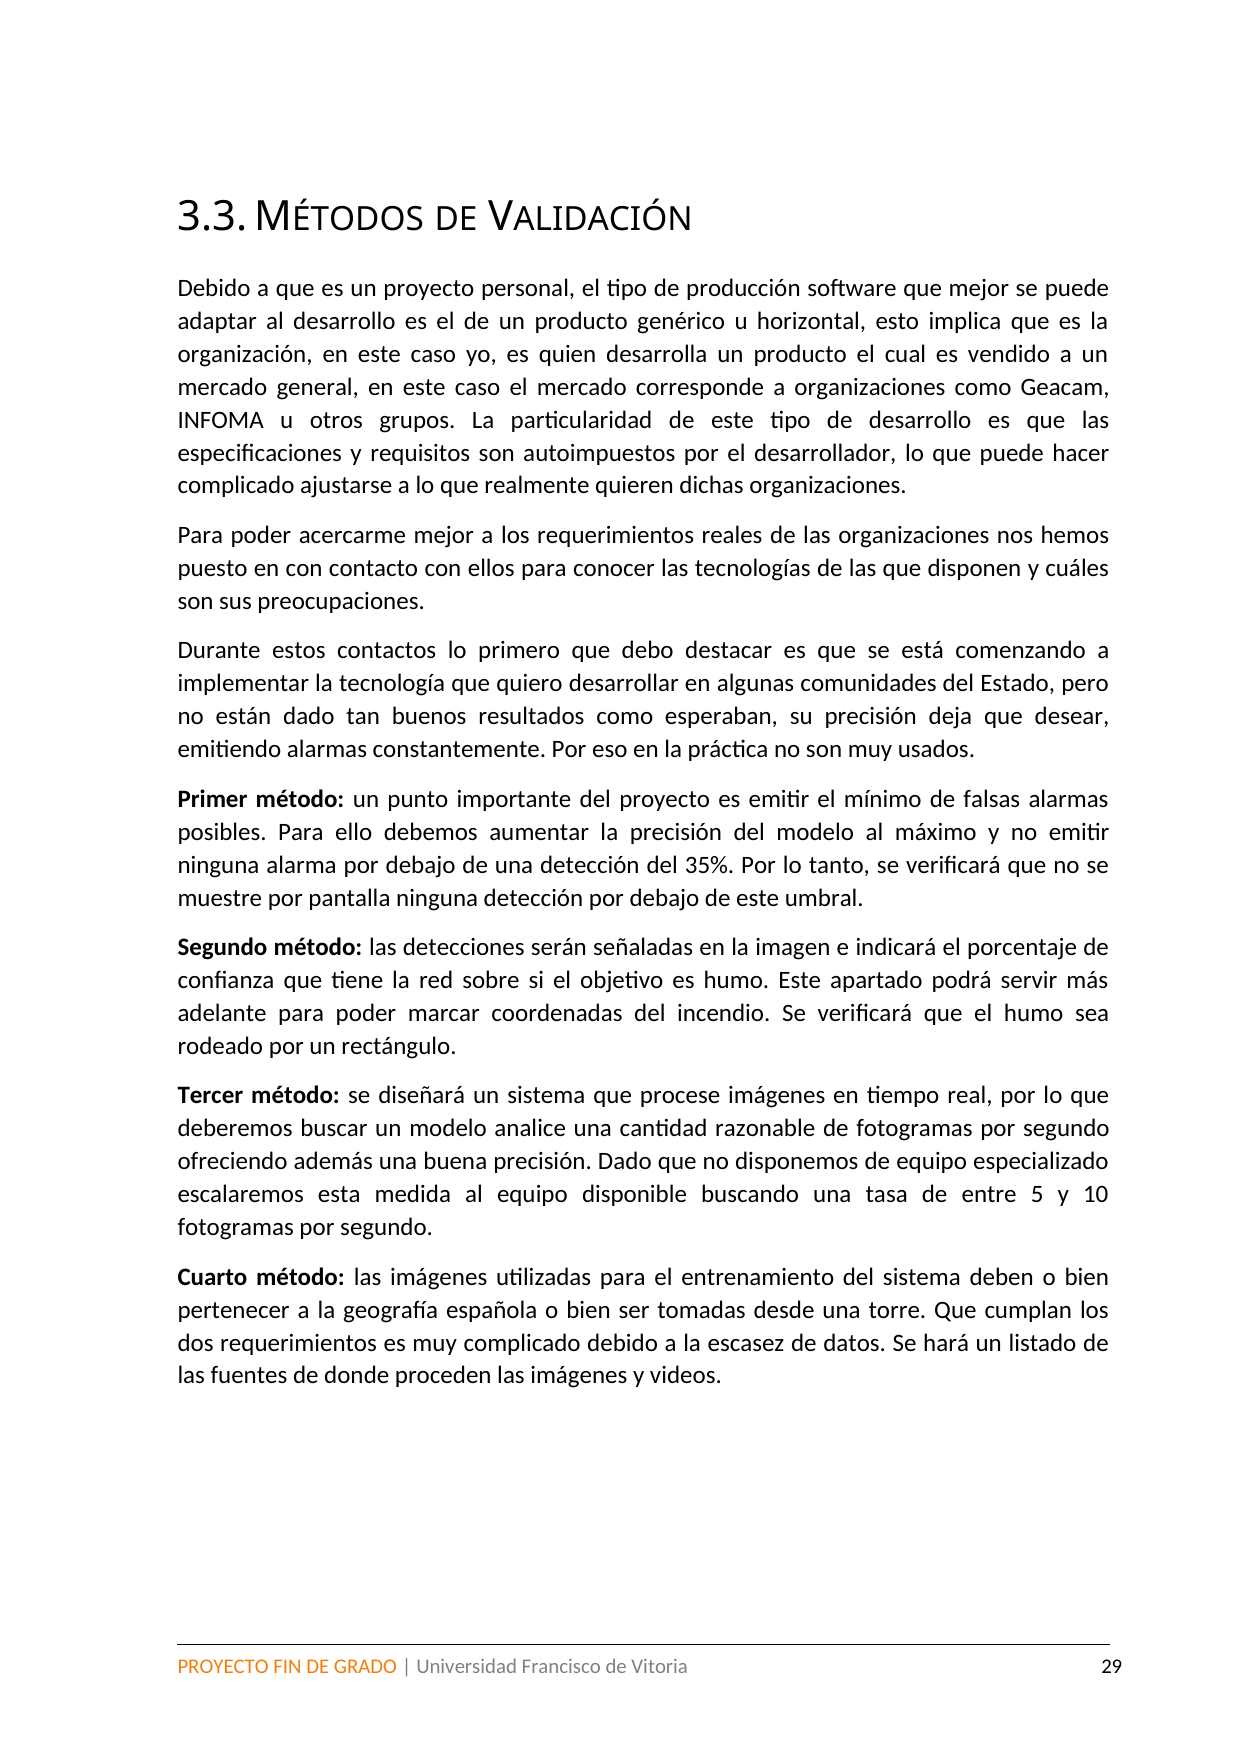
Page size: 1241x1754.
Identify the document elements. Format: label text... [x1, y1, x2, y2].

text Debido a que es un proyecto personal, el tipo de producción software que mejor se puede adaptar al desarrollo es el de un producto genérico u horizontal, esto implica que es la organización, en este caso yo, es quien desarrolla un producto el cual es vendido a un mercado general, en este caso el mercado corresponde a organizaciones como Geacam, INFOMA u otros grupos. La particularidad de este tipo de desarrollo es que las especificaciones y requisitos son autoimpuestos por el desarrollador, lo que puede hacer complicado ajustarse a lo que realmente quieren dichas organizaciones. [177, 272, 1110, 500]
text Para poder acercarme mejor a los requerimientos reales de las organizaciones nos hemos puesto en con contacto con ellos para conocer las tecnologías de las que disponen y cuáles son sus preocupaciones. [177, 519, 1110, 616]
text Cuarto método: las imágenes utilizadas para el entrenamiento del sistema deben o bien pertenecer a la geografía española o bien ser tomadas desde una torre. Que cumplan los dos requerimientos es muy complicado debido a la escasez de datos. Se hará un listado de las fuentes de donde proceden las imágenes y videos. [177, 1261, 1110, 1390]
text Primer método: un punto importante del proyecto es emitir el mínimo de falsas alarmas posibles. Para ello debemos aumentar la precisión del modelo al máximo y no emitir ninguna alarma por debajo de una detección del 35%. Por lo tanto, se verificará que no se muestre por pantalla ninguna detección por debajo de este umbral. [177, 783, 1110, 912]
subtitle Métodos de Validación [177, 186, 1110, 243]
text Durante estos contactos lo primero que debo destacar es que se está comenzando a implementar la tecnología que quiero desarrollar en algunas comunidades del Estado, pero no están dado tan buenos resultados como esperaban, su precisión deja que desear, emitiendo alarmas constantemente. Por eso en la práctica no son muy usados. [177, 634, 1110, 764]
text Segundo método: las detecciones serán señaladas en la imagen e indicará el porcentaje de confianza que tiene la red sobre si el objetivo es humo. Este apartado podrá servir más adelante para poder marcar coordenadas del incendio. Se verificará que el humo sea rodeado por un rectángulo. [177, 931, 1110, 1061]
text Tercer método: se diseñará un sistema que procese imágenes en tiempo real, por lo que deberemos buscar un modelo analice una cantidad razonable de fotogramas por segundo ofreciendo además una buena precisión. Dado que no disponemos de equipo especializado escalaremos esta medida al equipo disponible buscando una tasa de entre 5 y 10 fotogramas por segundo. [177, 1079, 1110, 1242]
